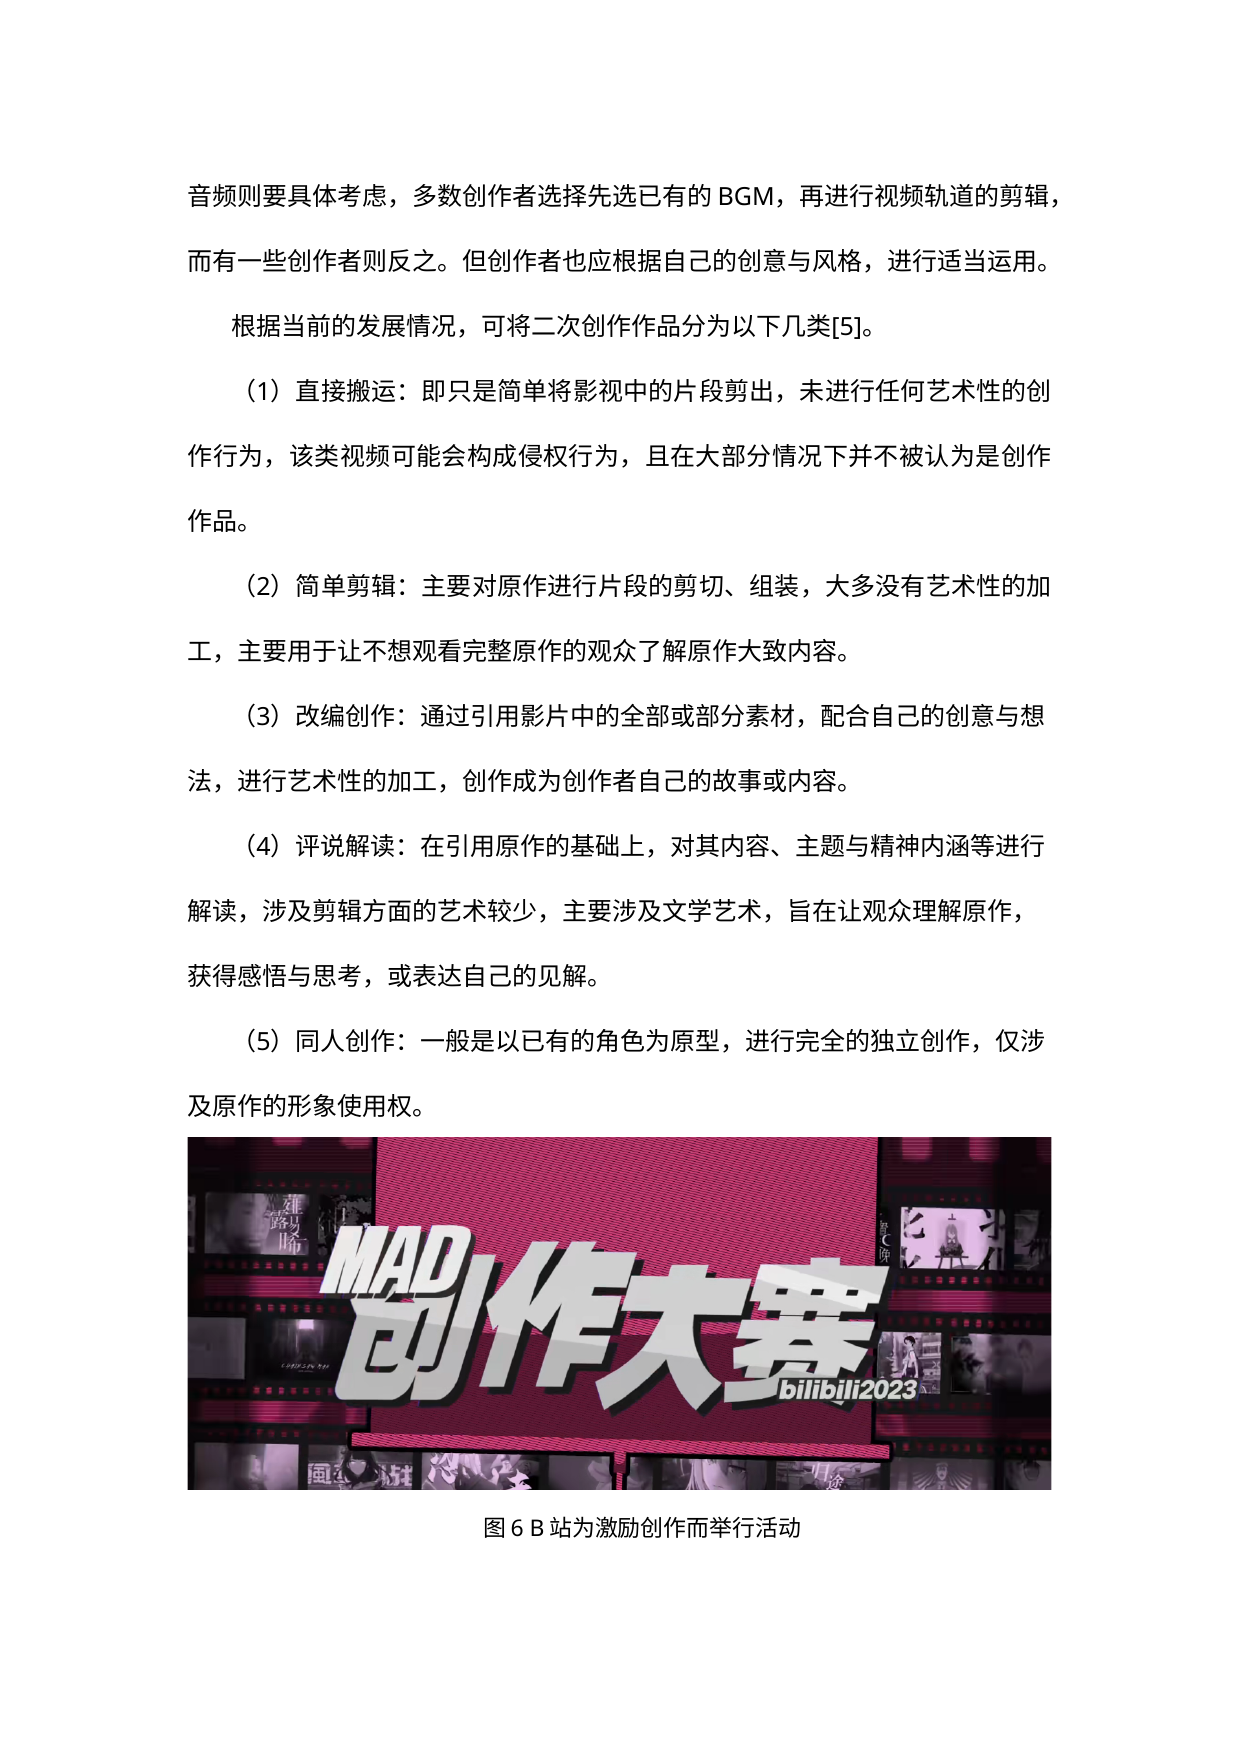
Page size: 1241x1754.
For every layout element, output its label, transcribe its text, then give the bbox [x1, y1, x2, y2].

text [187, 162, 1053, 292]
list 直接搬运：即只是简单将影视中的片段剪出，未进行任何艺术性的创作行为，该类视频可能会构成侵权行为，且在大部分情况下并不被认为是创作作品。 [187, 357, 1053, 552]
list 改编创作：通过引用影片中的全部或部分素材，配合自己的创意与想法，进行艺术性的加工，创作成为创作者自己的故事或内容。 [187, 682, 1053, 812]
list 评说解读：在引用原作的基础上，对其内容、主题与精神内涵等进行解读，涉及剪辑方面的艺术较少，主要涉及文学艺术，旨在让观众理解原作，获得感悟与思考，或表达自己的见解。 [187, 812, 1053, 1007]
text 根据当前的发展情况，可将二次创作作品分为以下几类[5]。 [187, 292, 1053, 357]
list 简单剪辑：主要对原作进行片段的剪切、组装，大多没有艺术性的加工，主要用于让不想观看完整原作的观众了解原作大致内容。 [187, 552, 1053, 682]
text 图6 B站为激励创作而举行活动 [231, 1494, 1053, 1559]
picture [187, 1137, 1052, 1490]
